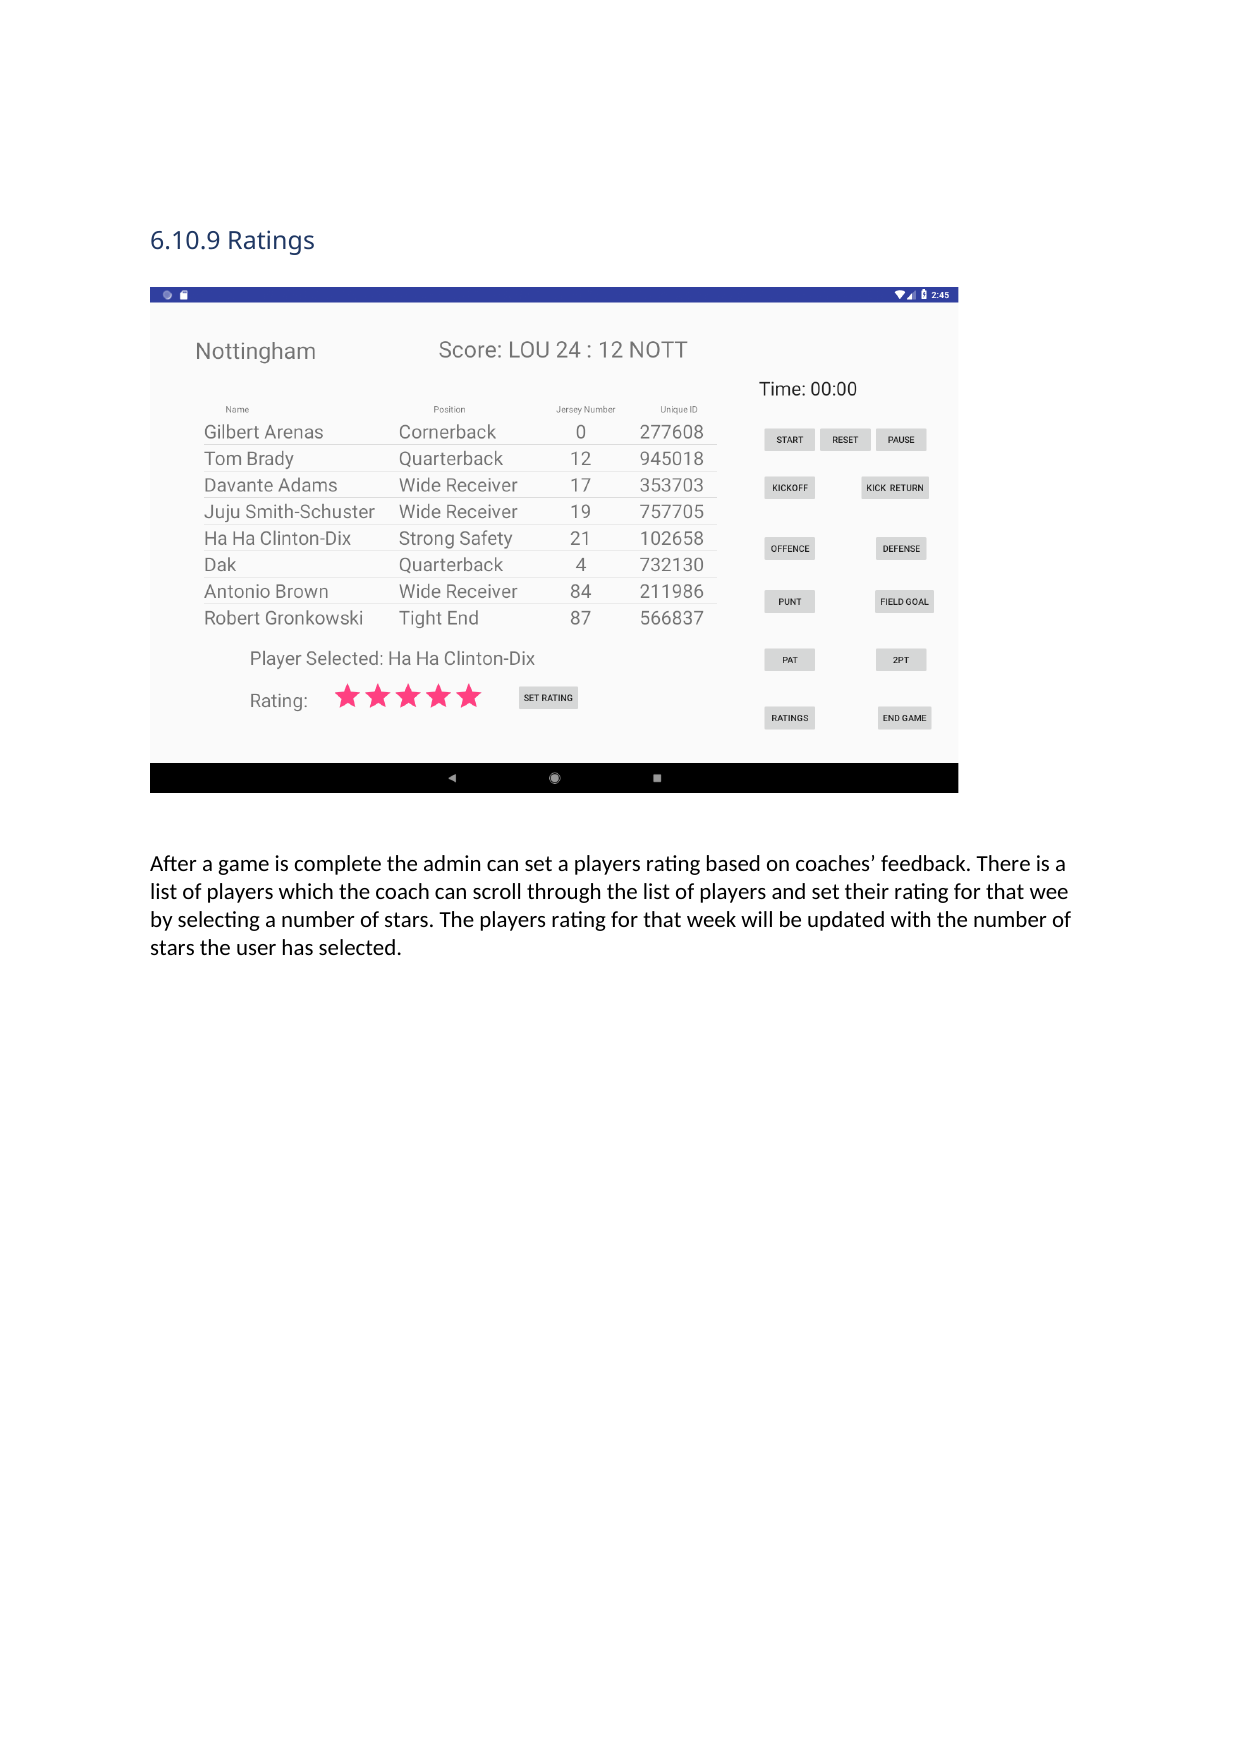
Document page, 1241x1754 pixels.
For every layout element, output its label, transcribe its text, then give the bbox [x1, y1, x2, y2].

text After a game is complete the admin can set a players rating based on coaches’ feedback. There is a list of players which the coach can scroll through the list of players and set their rating for that wee by selecting a number of stars. The players rating for that week will be updated with the number of stars the user has selected. [150, 823, 1090, 961]
picture [150, 287, 959, 793]
subtitle 6.10.9 Ratings [150, 223, 1090, 257]
